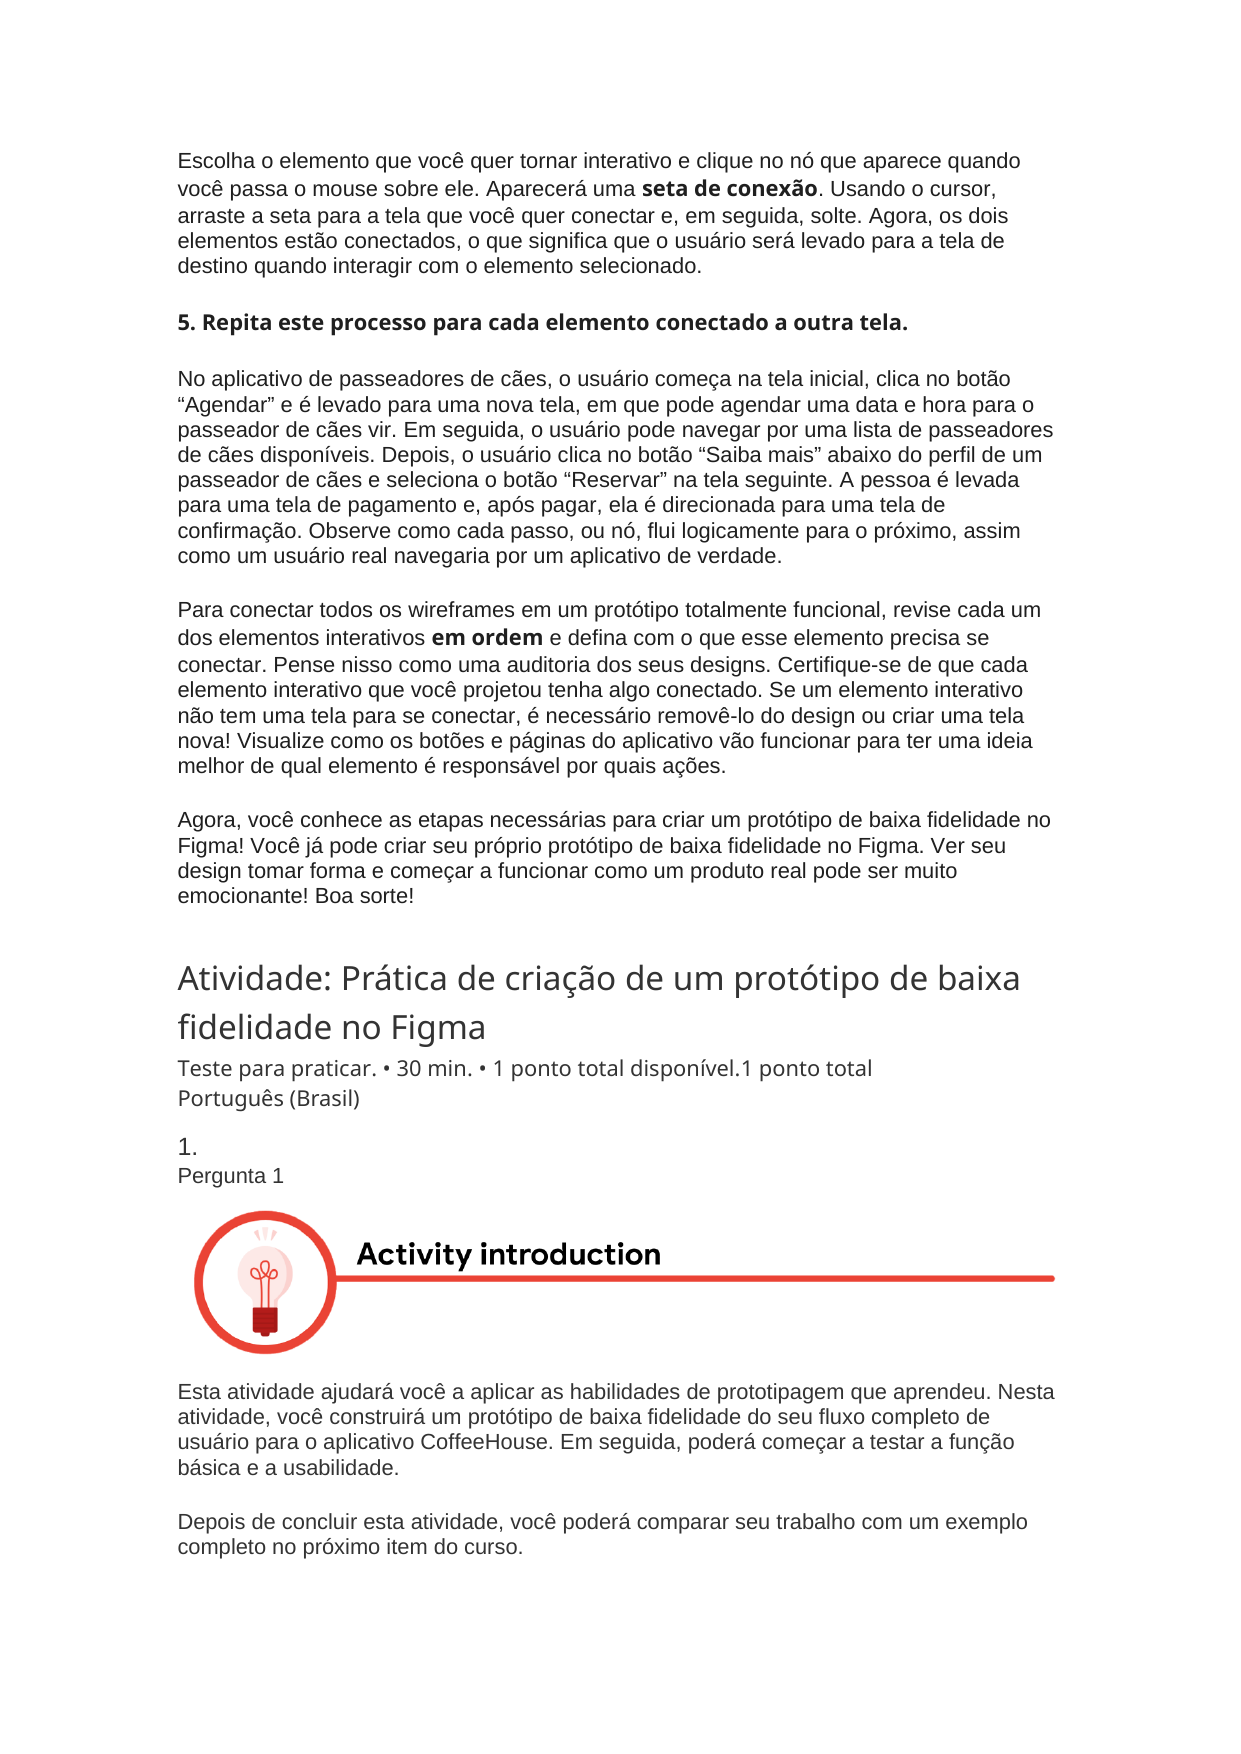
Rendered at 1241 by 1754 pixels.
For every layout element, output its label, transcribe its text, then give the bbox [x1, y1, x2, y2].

text Teste para praticar. • 30 min. • 1 ponto total disponível.1 ponto total [177, 1053, 1063, 1083]
text Depois de concluir esta atividade, você poderá comparar seu trabalho com um exemplo completo no próximo item do curso. [177, 1509, 1063, 1559]
text Português (Brasil) [177, 1083, 1063, 1113]
text 5. Repita este processo para cada elemento conectado a outra tela. [177, 307, 1063, 337]
text Pergunta 1 [177, 1163, 1063, 1188]
subtitle Atividade: Prática de criação de um protótipo de baixa fidelidade no Figma [177, 955, 1063, 1049]
text No aplicativo de passeadores de cães, o usuário começa na tela inicial, clica no botão “Agendar” e é levado para uma nova tela, em que pode agendar uma data e hora para o passeador de cães vir. Em seguida, o usuário pode navegar por uma lista de passeadores de cães disponíveis. Depois, o usuário clica no botão “Saiba mais” abaixo do perfil de um passeador de cães e seleciona o botão “Reservar” na tela seguinte. A pessoa é levada para uma tela de pagamento e, após pagar, ela é direcionada para uma tela de confirmação. Observe como cada passo, ou nó, flui logicamente para o próximo, assim como um usuário real navegaria por um aplicativo de verdade. [177, 366, 1063, 568]
picture [177, 1206, 1063, 1360]
text Agora, você conhece as etapas necessárias para criar um protótipo de baixa fidelidade no Figma! Você já pode criar seu próprio protótipo de baixa fidelidade no Figma. Ver seu design tomar forma e começar a funcionar como um produto real pode ser muito emocionante! Boa sorte! [177, 807, 1063, 908]
text Esta atividade ajudará você a aplicar as habilidades de prototipagem que aprendeu. Nesta atividade, você construirá um protótipo de baixa fidelidade do seu fluxo completo de usuário para o aplicativo CoffeeHouse. Em seguida, poderá começar a testar a função básica e a usabilidade. [177, 1379, 1063, 1479]
text Escolha o elemento que você quer tornar interativo e clique no nó que aparece quando você passa o mouse sobre ele. Aparecerá uma seta de conexão. Usando o cursor, arraste a seta para a tela que você quer conectar e, em seguida, solte. Agora, os dois elementos estão conectados, o que significa que o usuário será levado para a tela de destino quando interagir com o elemento selecionado. [177, 148, 1063, 278]
subtitle 1. [177, 1132, 1063, 1160]
text Para conectar todos os wireframes em um protótipo totalmente funcional, revise cada um dos elementos interativos em ordem e defina com o que esse elemento precisa se conectar. Pense nisso como uma auditoria dos seus designs. Certifique-se de que cada elemento interativo que você projetou tenha algo conectado. Se um elemento interativo não tem uma tela para se conectar, é necessário removê-lo do design ou criar uma tela nova! Visualize como os botões e páginas do aplicativo vão funcionar para ter uma ideia melhor de qual elemento é responsável por quais ações. [177, 597, 1063, 778]
